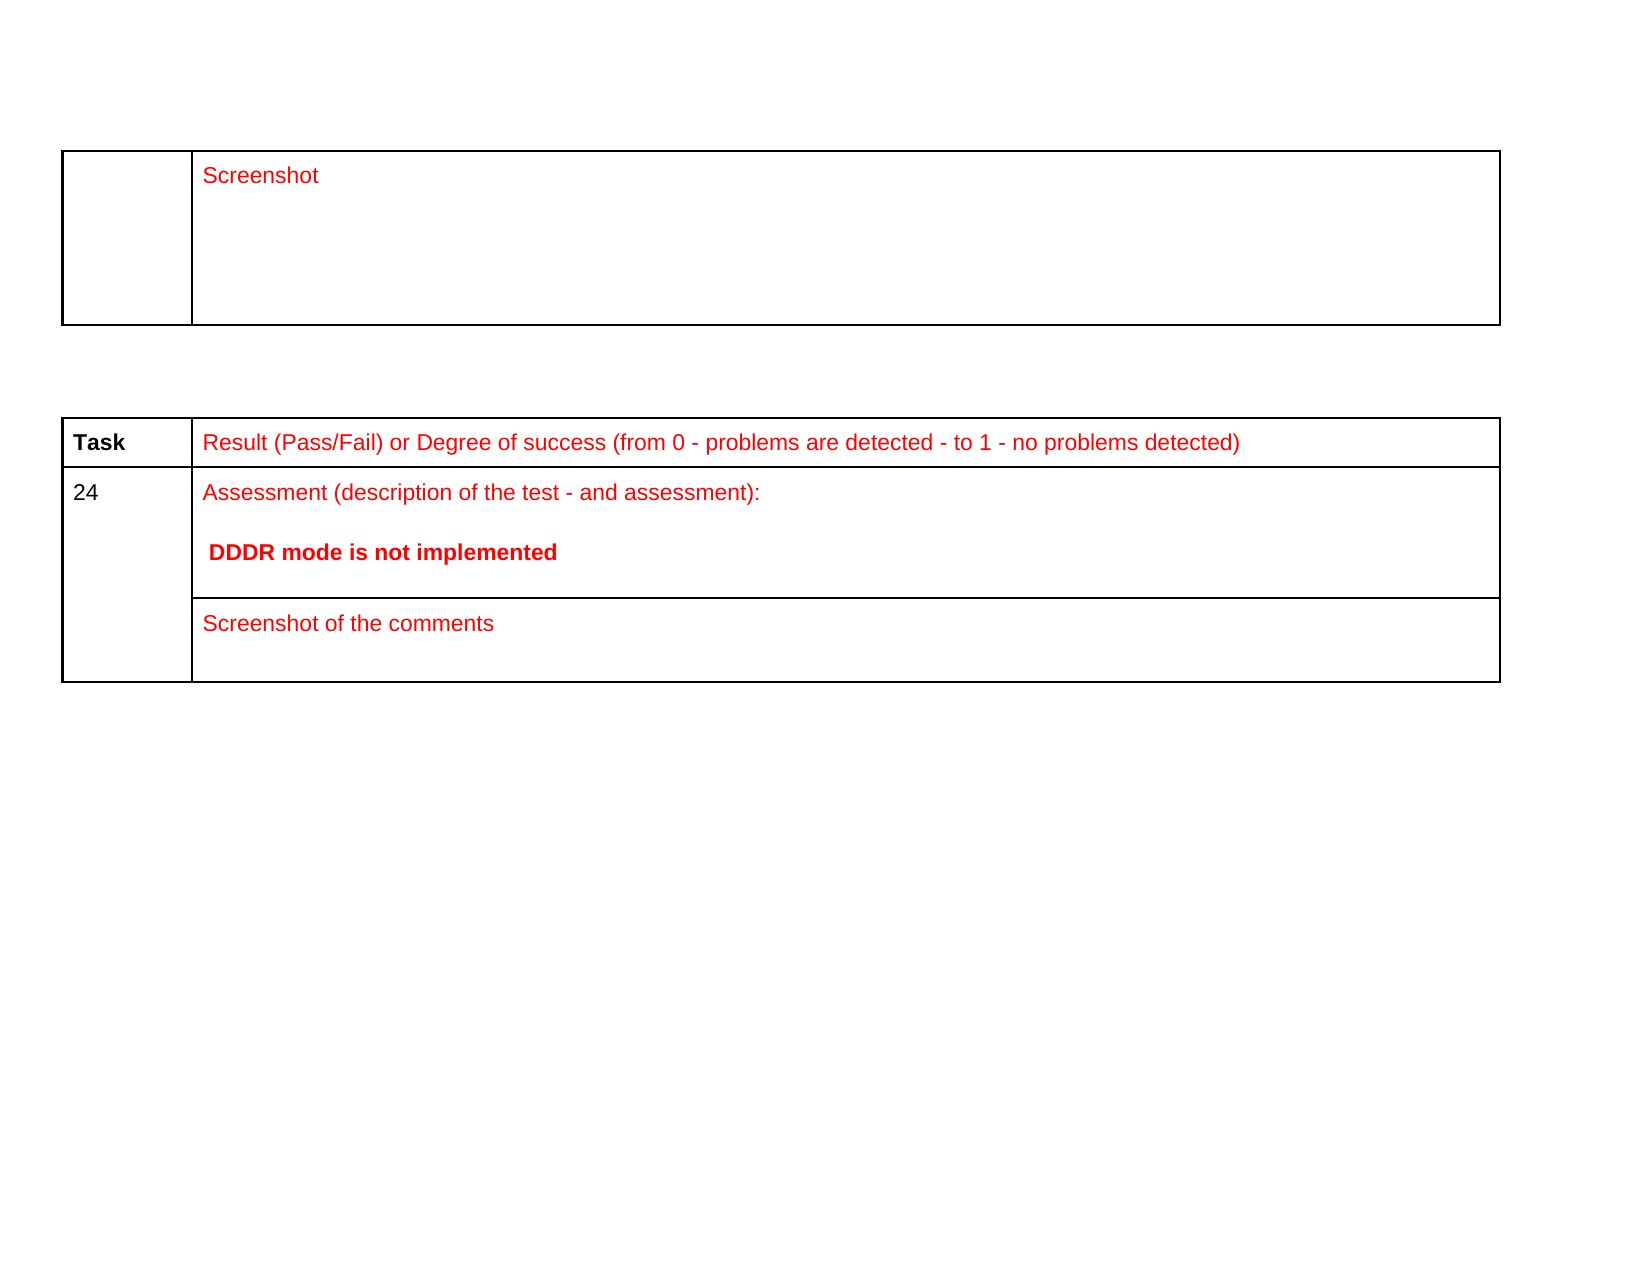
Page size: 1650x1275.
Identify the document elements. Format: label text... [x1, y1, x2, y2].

table_cell Assessment (description of the test - and assessment): DDDR mode is not implemented [193, 468, 1499, 597]
table_cell 24 [64, 468, 191, 681]
table_cell Screenshot of the comments [193, 599, 1499, 681]
table_header Result (Pass/Fail) or Degree of success (from 0 - problems are detected - to 1 - no problems detected) [193, 419, 1499, 466]
table_header Task [64, 419, 191, 466]
table_cell Screenshot [193, 152, 1499, 324]
